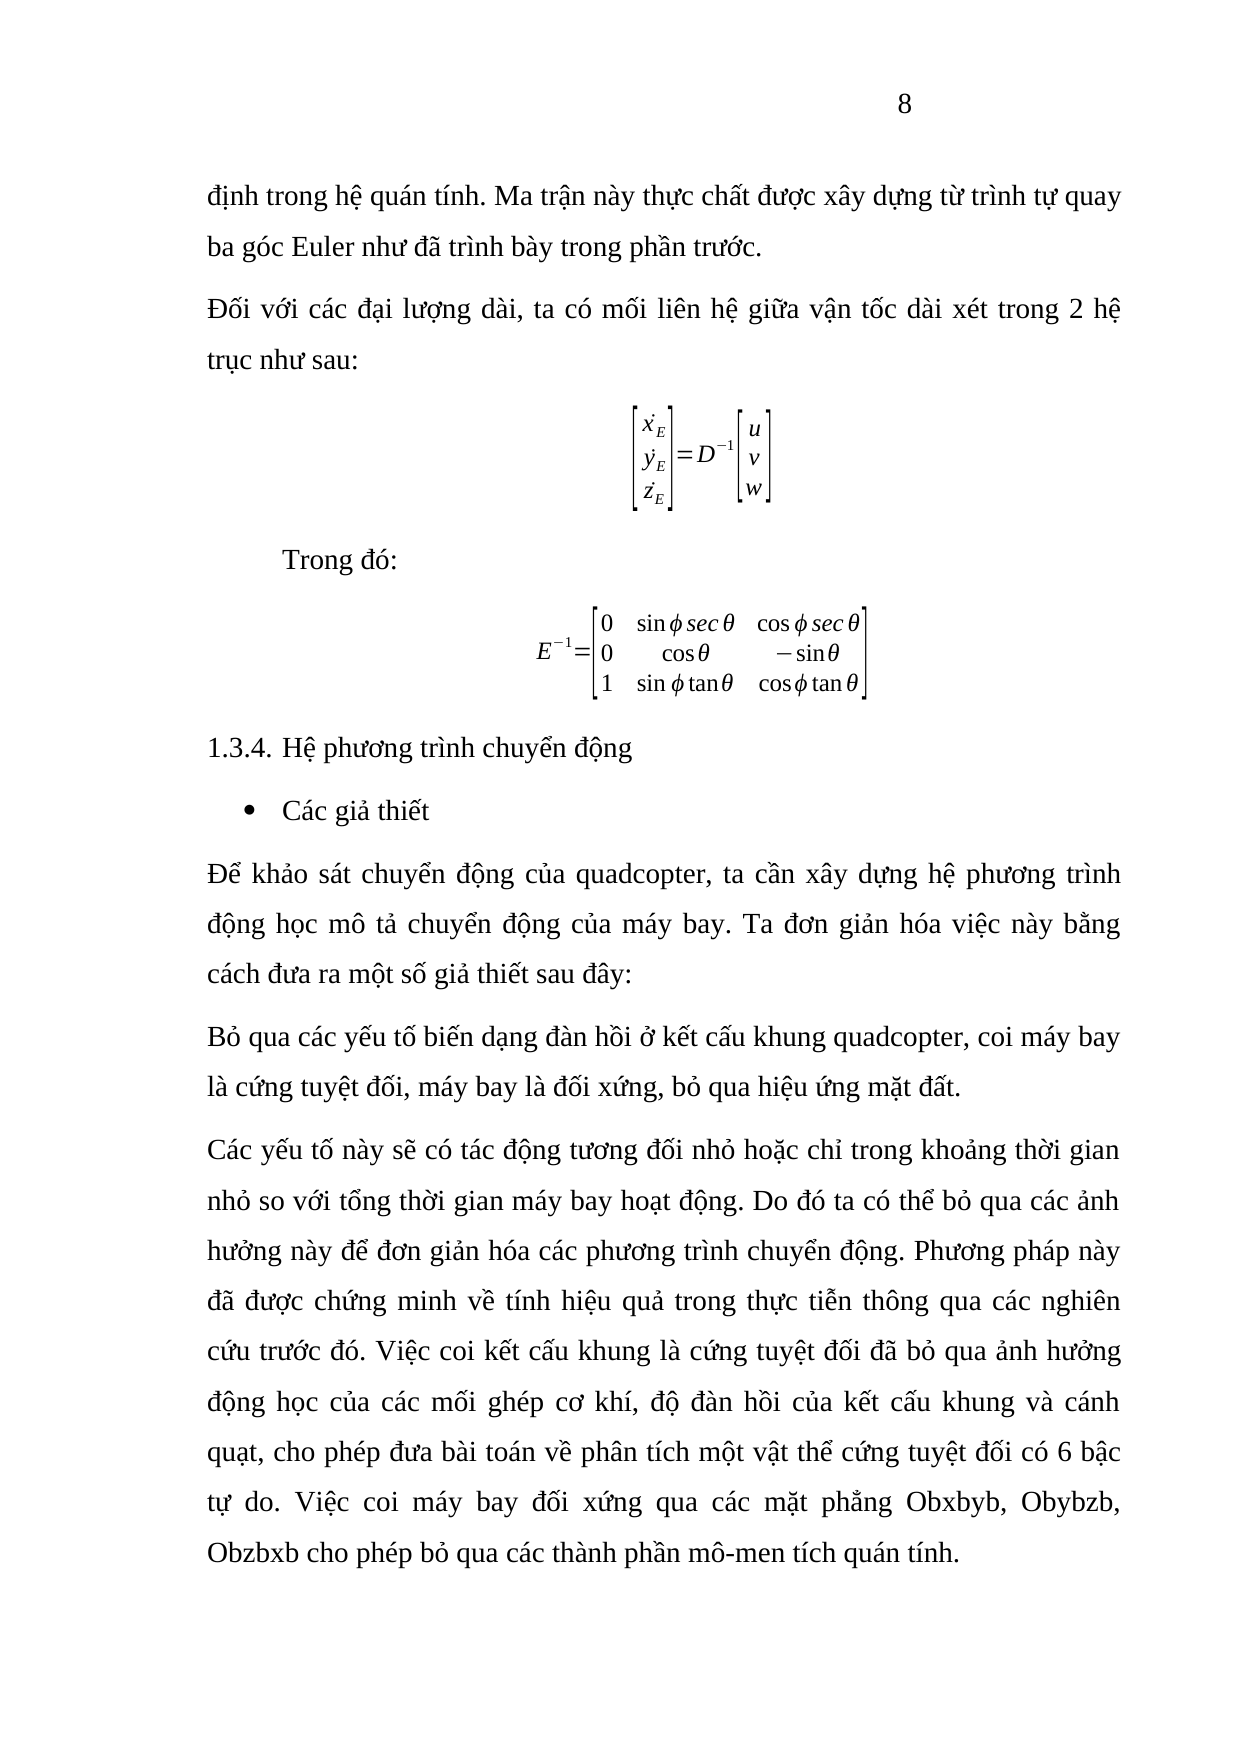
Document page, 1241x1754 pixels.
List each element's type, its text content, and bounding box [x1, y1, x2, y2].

list Bỏ qua các yếu tố biến dạng đàn hồi ở kết cấu khung quadcopter, coi máy bay là cứng tuyệt đối, máy bay là đối xứng, bỏ qua hiệu ứng mặt đất. [207, 1019, 1122, 1103]
subtitle Hệ phương trình chuyển động [207, 730, 1122, 763]
list Các yếu tố này sẽ có tác động tương đối nhỏ hoặc chỉ trong khoảng thời gian nhỏ so với tổng thời gian máy bay hoạt động. Do đó ta có thể bỏ qua các ảnh hưởng này để đơn giản hóa các phương trình chuyển động. Phương pháp này đã được chứng minh về tính hiệu quả trong thực tiễn thông qua các nghiên cứu trước đó. Việc coi kết cấu khung là cứng tuyệt đối đã bỏ qua ảnh hưởng động học của các mối ghép cơ khí, độ đàn hồi của kết cấu khung và cánh quạt, cho phép đưa bài toán về phân tích một vật thể cứng tuyệt đối có 6 bậc tự do. Việc coi máy bay đối xứng qua các mặt phẳng Obxbyb, Obybzb, Obzbxb cho phép bỏ qua các thành phần mô-men tích quán tính. [207, 1132, 1122, 1568]
list Để khảo sát chuyển động của quadcopter, ta cần xây dựng hệ phương trình động học mô tả chuyển động của máy bay. Ta đơn giản hóa việc này bằng cách đưa ra một số giả thiết sau đây: [207, 856, 1122, 990]
list Đối với các đại lượng dài, ta có mối liên hệ giữa vận tốc dài xét trong 2 hệ trục như sau: [207, 292, 1122, 375]
list Các giả thiết [244, 793, 1122, 826]
text Trong đó: [207, 542, 1122, 576]
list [207, 178, 1122, 262]
